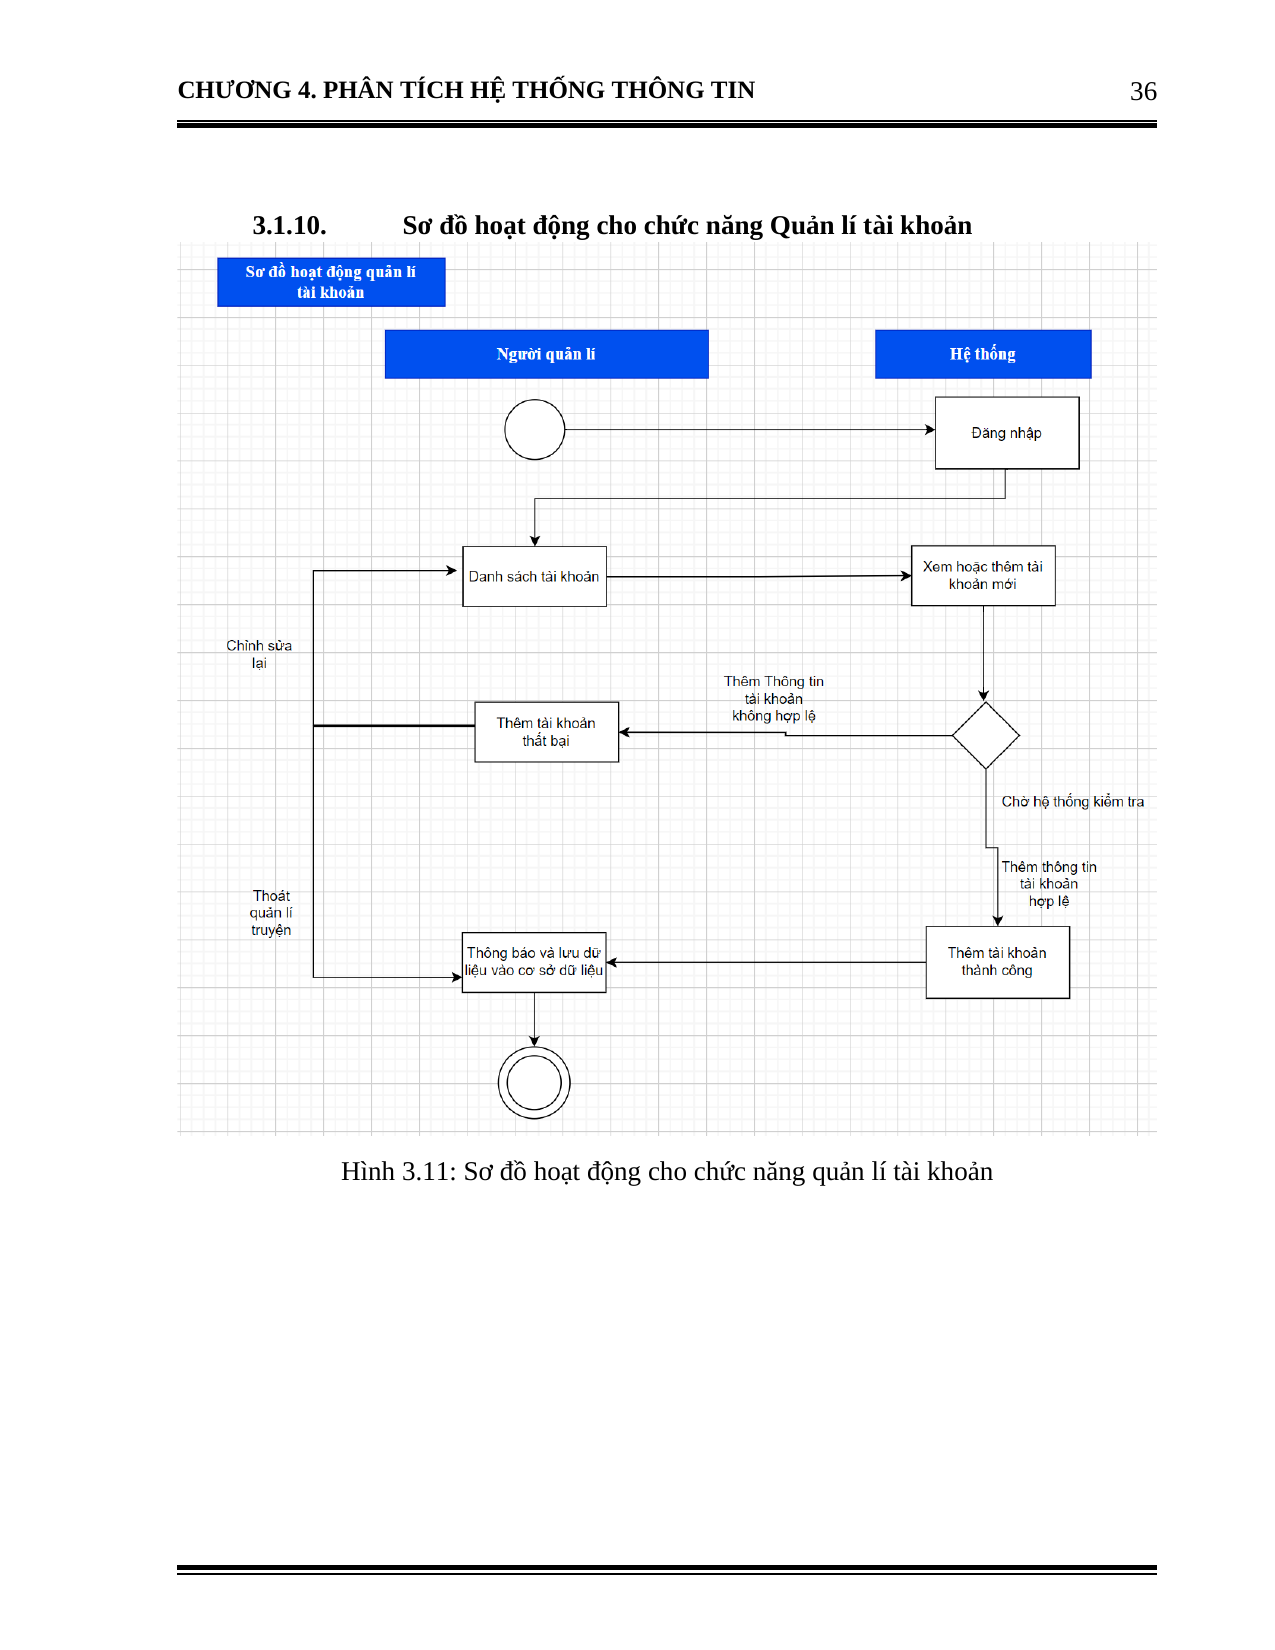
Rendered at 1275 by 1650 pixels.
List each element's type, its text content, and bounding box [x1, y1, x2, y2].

text Hình 3.11: Sơ đồ hoạt động cho chức năng quản lí tài khoản [177, 1155, 1157, 1186]
subtitle Sơ đồ hoạt động cho chức năng Quản lí tài khoản [252, 209, 1157, 240]
picture [177, 242, 1157, 1136]
